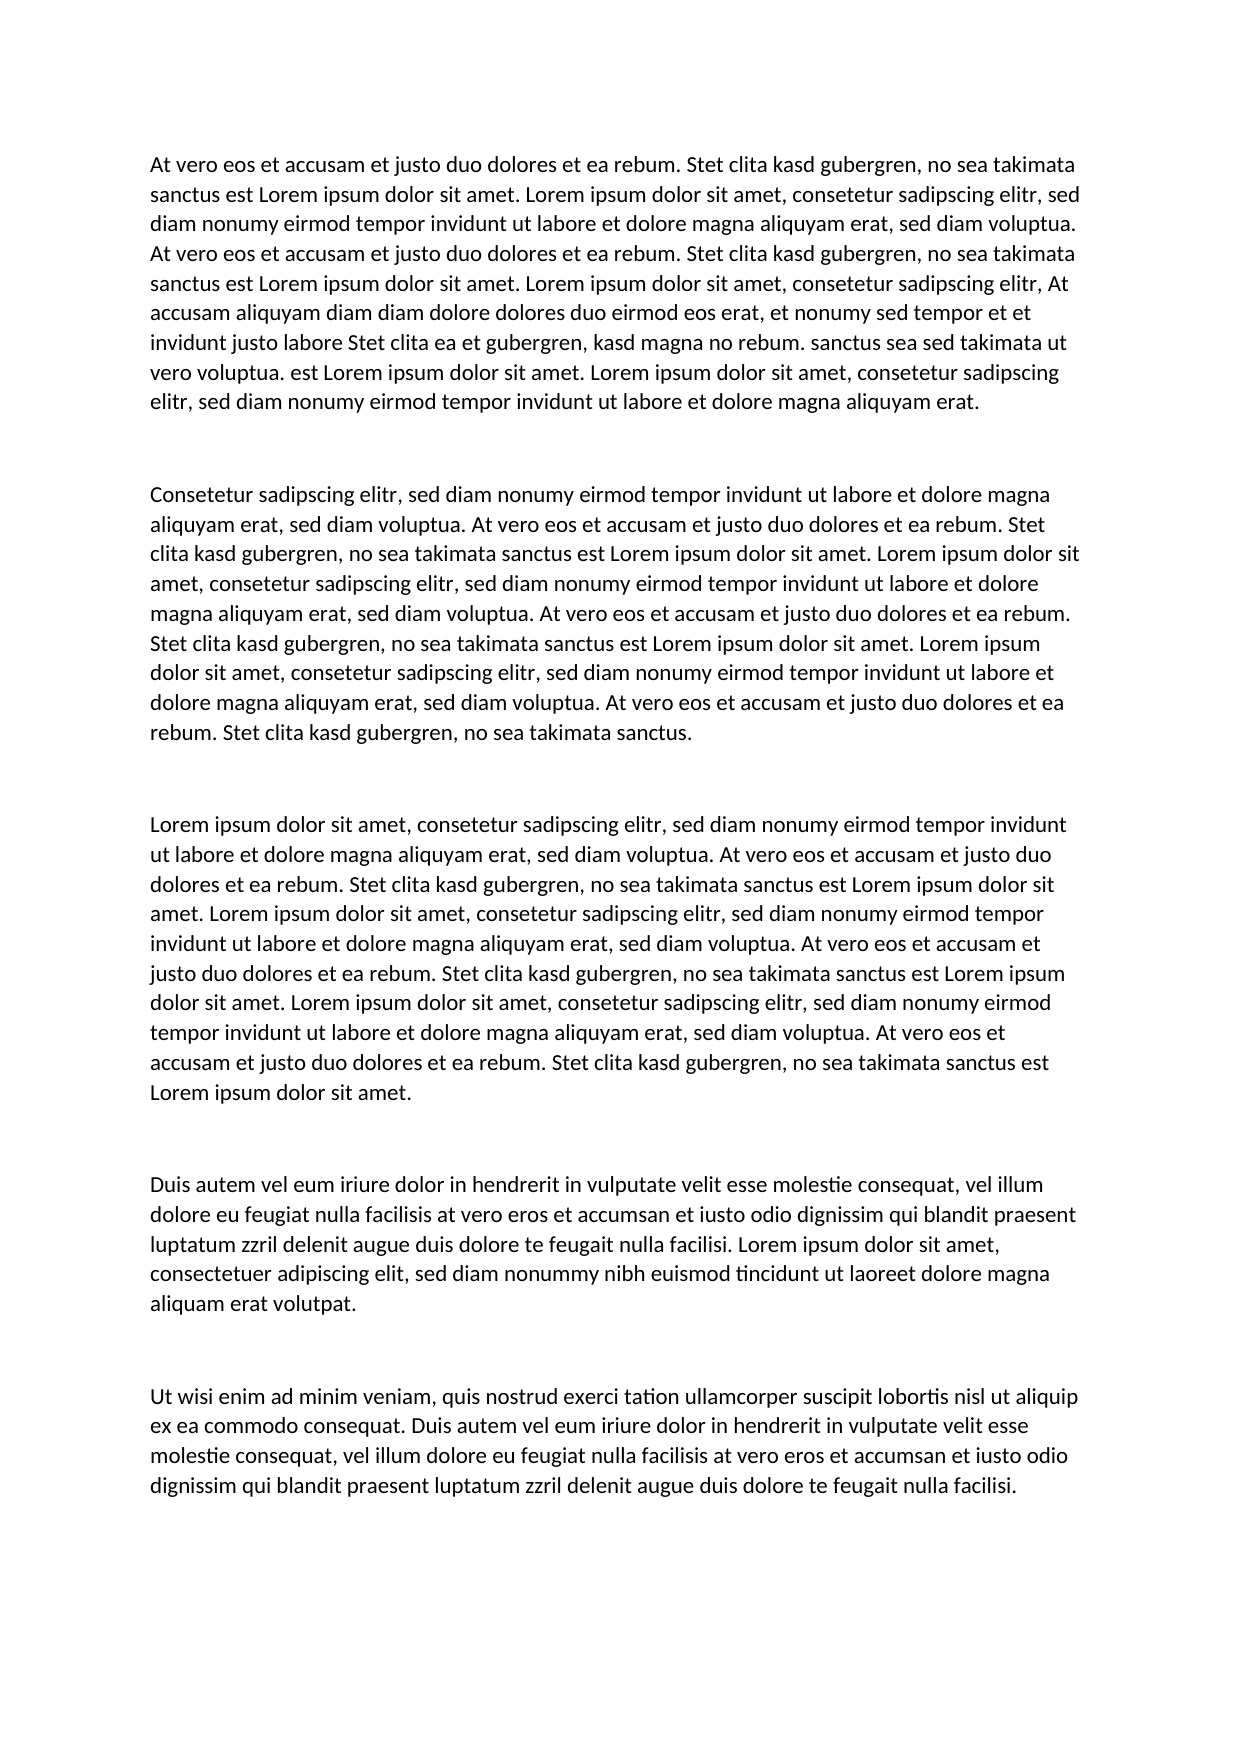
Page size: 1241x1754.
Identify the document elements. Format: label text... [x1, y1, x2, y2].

text Duis autem vel eum iriure dolor in hendrerit in vulputate velit esse molestie consequat, vel illum dolore eu feugiat nulla facilisis at vero eros et accumsan et iusto odio dignissim qui blandit praesent luptatum zzril delenit augue duis dolore te feugait nulla facilisi. Lorem ipsum dolor sit amet, consectetuer adipiscing elit, sed diam nonummy nibh euismod tincidunt ut laoreet dolore magna aliquam erat volutpat. [150, 1170, 1090, 1317]
text Ut wisi enim ad minim veniam, quis nostrud exerci tation ullamcorper suscipit lobortis nisl ut aliquip ex ea commodo consequat. Duis autem vel eum iriure dolor in hendrerit in vulputate velit esse molestie consequat, vel illum dolore eu feugiat nulla facilisis at vero eros et accumsan et iusto odio dignissim qui blandit praesent luptatum zzril delenit augue duis dolore te feugait nulla facilisi. [150, 1382, 1090, 1499]
text At vero eos et accusam et justo duo dolores et ea rebum. Stet clita kasd gubergren, no sea takimata sanctus est Lorem ipsum dolor sit amet. Lorem ipsum dolor sit amet, consetetur sadipscing elitr, sed diam nonumy eirmod tempor invidunt ut labore et dolore magna aliquyam erat, sed diam voluptua. At vero eos et accusam et justo duo dolores et ea rebum. Stet clita kasd gubergren, no sea takimata sanctus est Lorem ipsum dolor sit amet. Lorem ipsum dolor sit amet, consetetur sadipscing elitr, At accusam aliquyam diam diam dolore dolores duo eirmod eos erat, et nonumy sed tempor et et invidunt justo labore Stet clita ea et gubergren, kasd magna no rebum. sanctus sea sed takimata ut vero voluptua. est Lorem ipsum dolor sit amet. Lorem ipsum dolor sit amet, consetetur sadipscing elitr, sed diam nonumy eirmod tempor invidunt ut labore et dolore magna aliquyam erat. [150, 150, 1090, 416]
text Consetetur sadipscing elitr, sed diam nonumy eirmod tempor invidunt ut labore et dolore magna aliquyam erat, sed diam voluptua. At vero eos et accusam et justo duo dolores et ea rebum. Stet clita kasd gubergren, no sea takimata sanctus est Lorem ipsum dolor sit amet. Lorem ipsum dolor sit amet, consetetur sadipscing elitr, sed diam nonumy eirmod tempor invidunt ut labore et dolore magna aliquyam erat, sed diam voluptua. At vero eos et accusam et justo duo dolores et ea rebum. Stet clita kasd gubergren, no sea takimata sanctus est Lorem ipsum dolor sit amet. Lorem ipsum dolor sit amet, consetetur sadipscing elitr, sed diam nonumy eirmod tempor invidunt ut labore et dolore magna aliquyam erat, sed diam voluptua. At vero eos et accusam et justo duo dolores et ea rebum. Stet clita kasd gubergren, no sea takimata sanctus. [150, 480, 1090, 746]
text Lorem ipsum dolor sit amet, consetetur sadipscing elitr, sed diam nonumy eirmod tempor invidunt ut labore et dolore magna aliquyam erat, sed diam voluptua. At vero eos et accusam et justo duo dolores et ea rebum. Stet clita kasd gubergren, no sea takimata sanctus est Lorem ipsum dolor sit amet. Lorem ipsum dolor sit amet, consetetur sadipscing elitr, sed diam nonumy eirmod tempor invidunt ut labore et dolore magna aliquyam erat, sed diam voluptua. At vero eos et accusam et justo duo dolores et ea rebum. Stet clita kasd gubergren, no sea takimata sanctus est Lorem ipsum dolor sit amet. Lorem ipsum dolor sit amet, consetetur sadipscing elitr, sed diam nonumy eirmod tempor invidunt ut labore et dolore magna aliquyam erat, sed diam voluptua. At vero eos et accusam et justo duo dolores et ea rebum. Stet clita kasd gubergren, no sea takimata sanctus est Lorem ipsum dolor sit amet. [150, 810, 1090, 1106]
